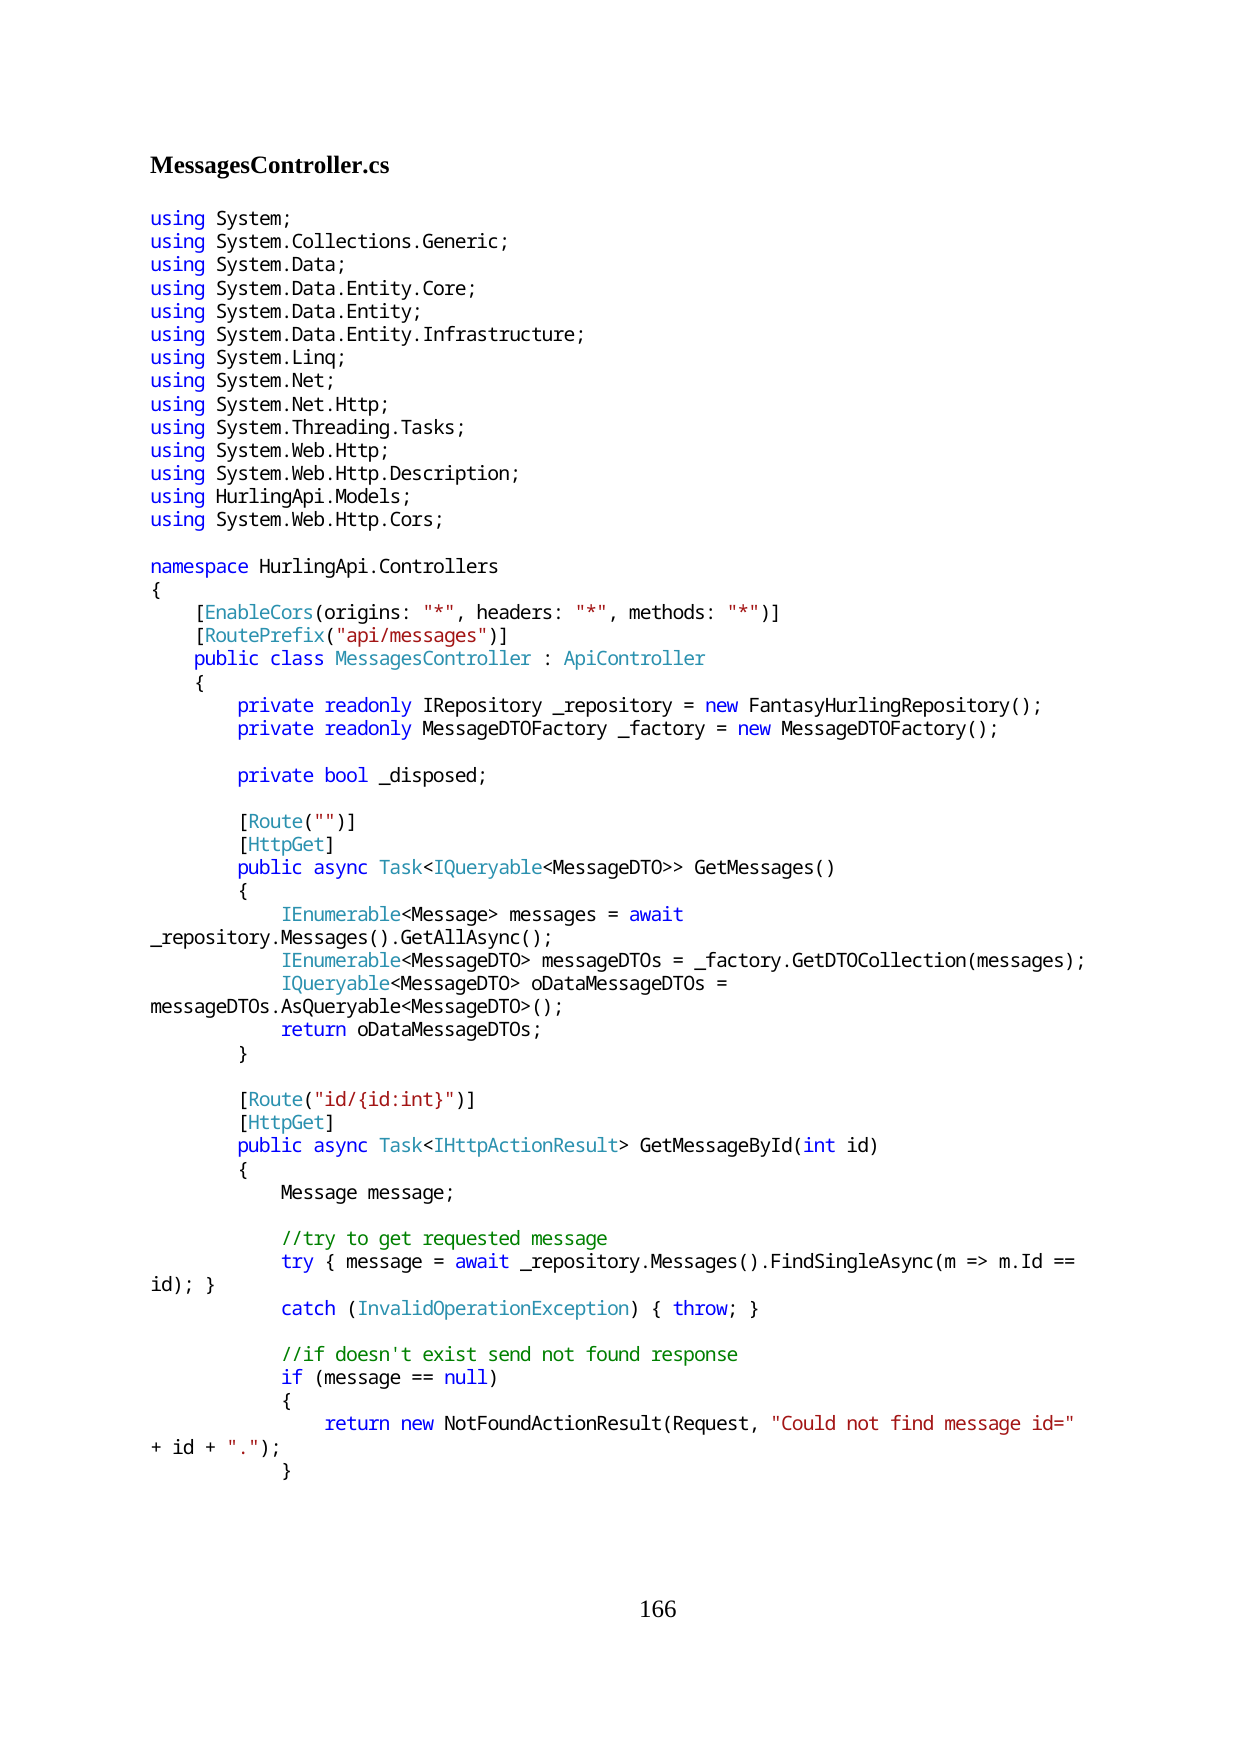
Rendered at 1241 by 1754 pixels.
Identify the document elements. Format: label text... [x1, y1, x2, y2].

subtitle MessagesController.cs [150, 150, 1090, 179]
